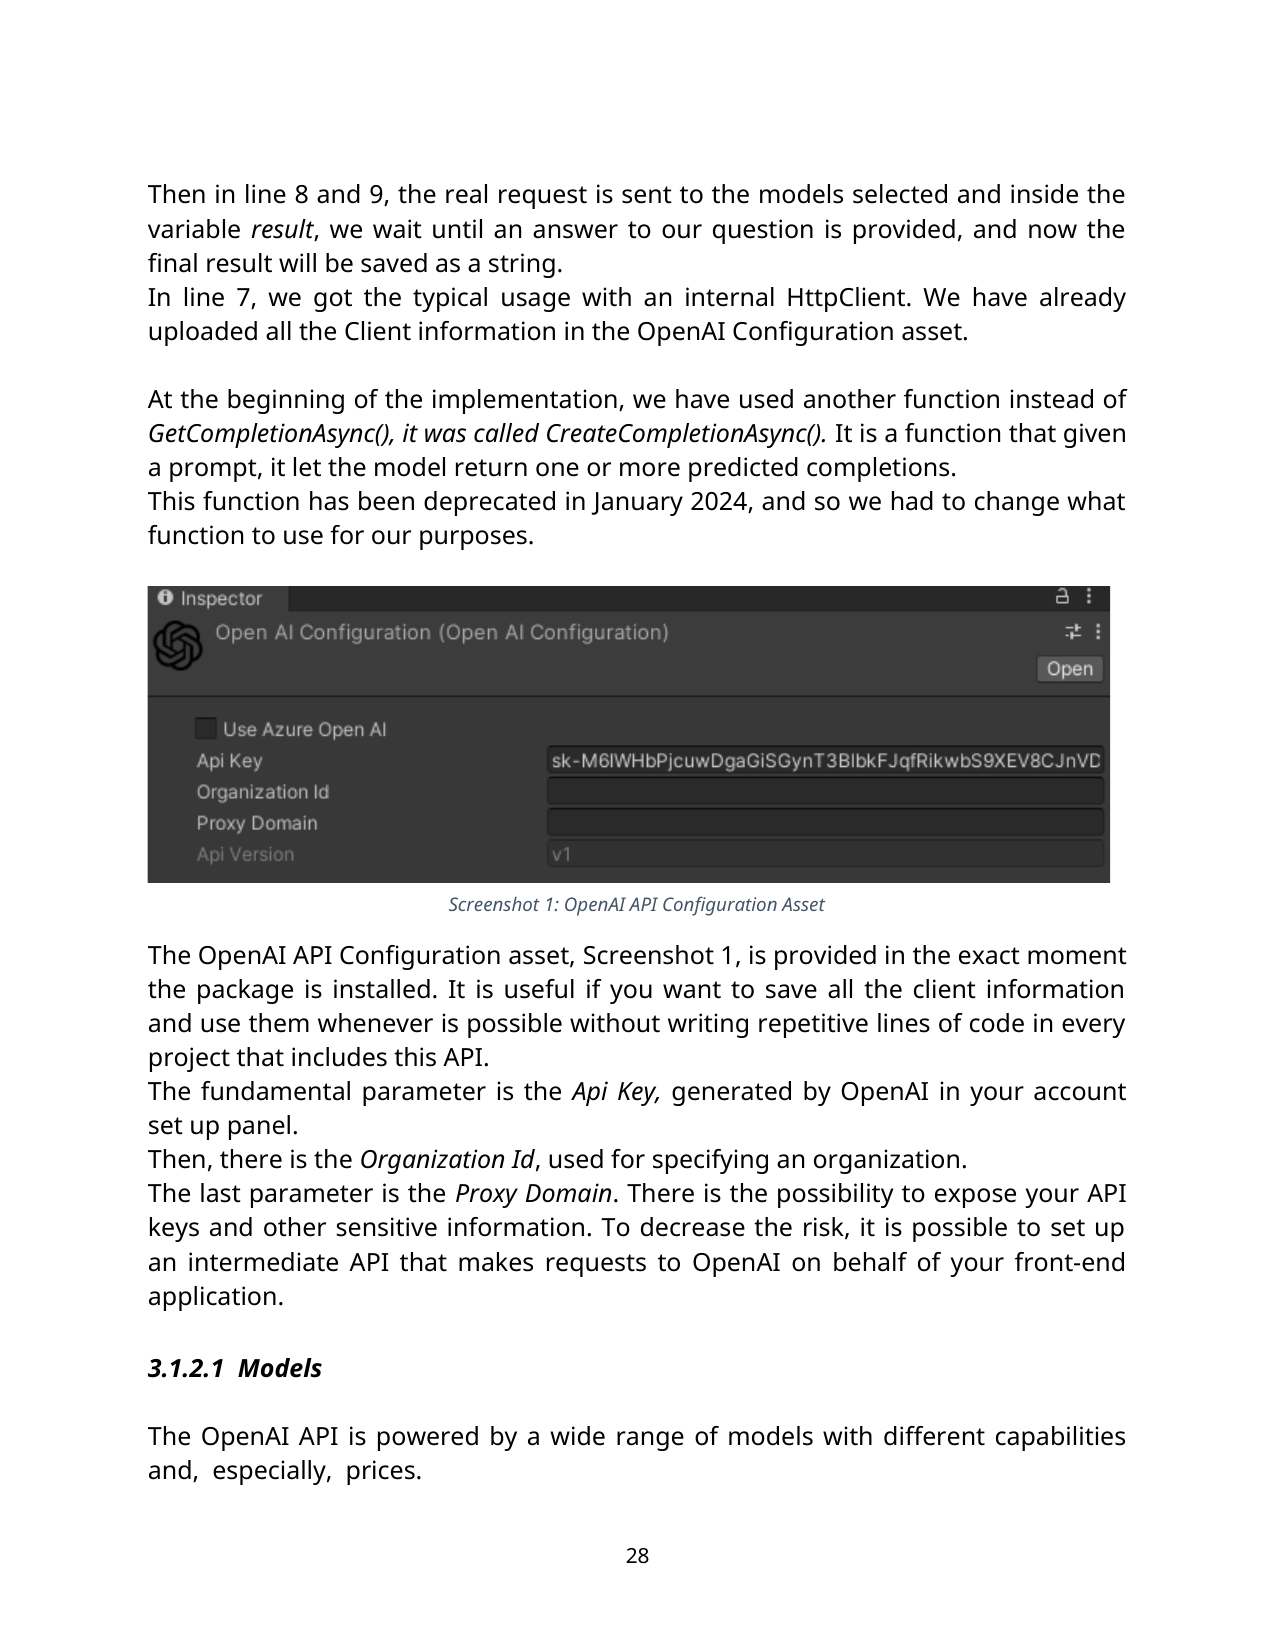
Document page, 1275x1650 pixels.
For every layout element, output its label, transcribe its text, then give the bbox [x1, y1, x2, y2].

text The OpenAI API is powered by a wide range of models with different capabilities and, especially, prices. [148, 1419, 1127, 1487]
text The last parameter is the Proxy Domain. There is the possibility to expose your API keys and other sensitive information. To decrease the risk, it is possible to set up an intermediate API that makes requests to OpenAI on behalf of your front-end application. [148, 1176, 1127, 1312]
text The OpenAI API Configuration asset, Screenshot 1, is provided in the exact moment the package is installed. It is useful if you want to save all the client information and use them whenever is possible without writing repetitive lines of code in every project that includes this API. [148, 938, 1127, 1074]
subtitle Models [148, 1351, 1127, 1384]
text In line 7, we got the typical usage with an internal HttpClient. We have already uploaded all the Client information in the OpenAI Configuration asset. [148, 279, 1127, 347]
text At the beginning of the implementation, we have used another function instead of GetCompletionAsync(), it was called CreateCompletionAsync(). It is a function that given a prompt, it let the model return one or more predicted completions. [148, 382, 1127, 484]
text Then in line 8 and 9, the real request is sent to the models selected and inside the variable result, we wait until an answer to our question is provided, and now the final result will be saved as a string. [148, 177, 1127, 279]
text Then, there is the Organization Id, used for specifying an organization. [148, 1142, 1127, 1176]
picture [147, 586, 1111, 883]
text The fundamental parameter is the Api Key, generated by OpenAI in your account set up panel. [148, 1074, 1127, 1142]
text Screenshot 1: OpenAI API Configuration Asset [148, 891, 1127, 917]
text This function has been deprecated in January 2024, and so we had to change what function to use for our purposes. [148, 484, 1127, 552]
